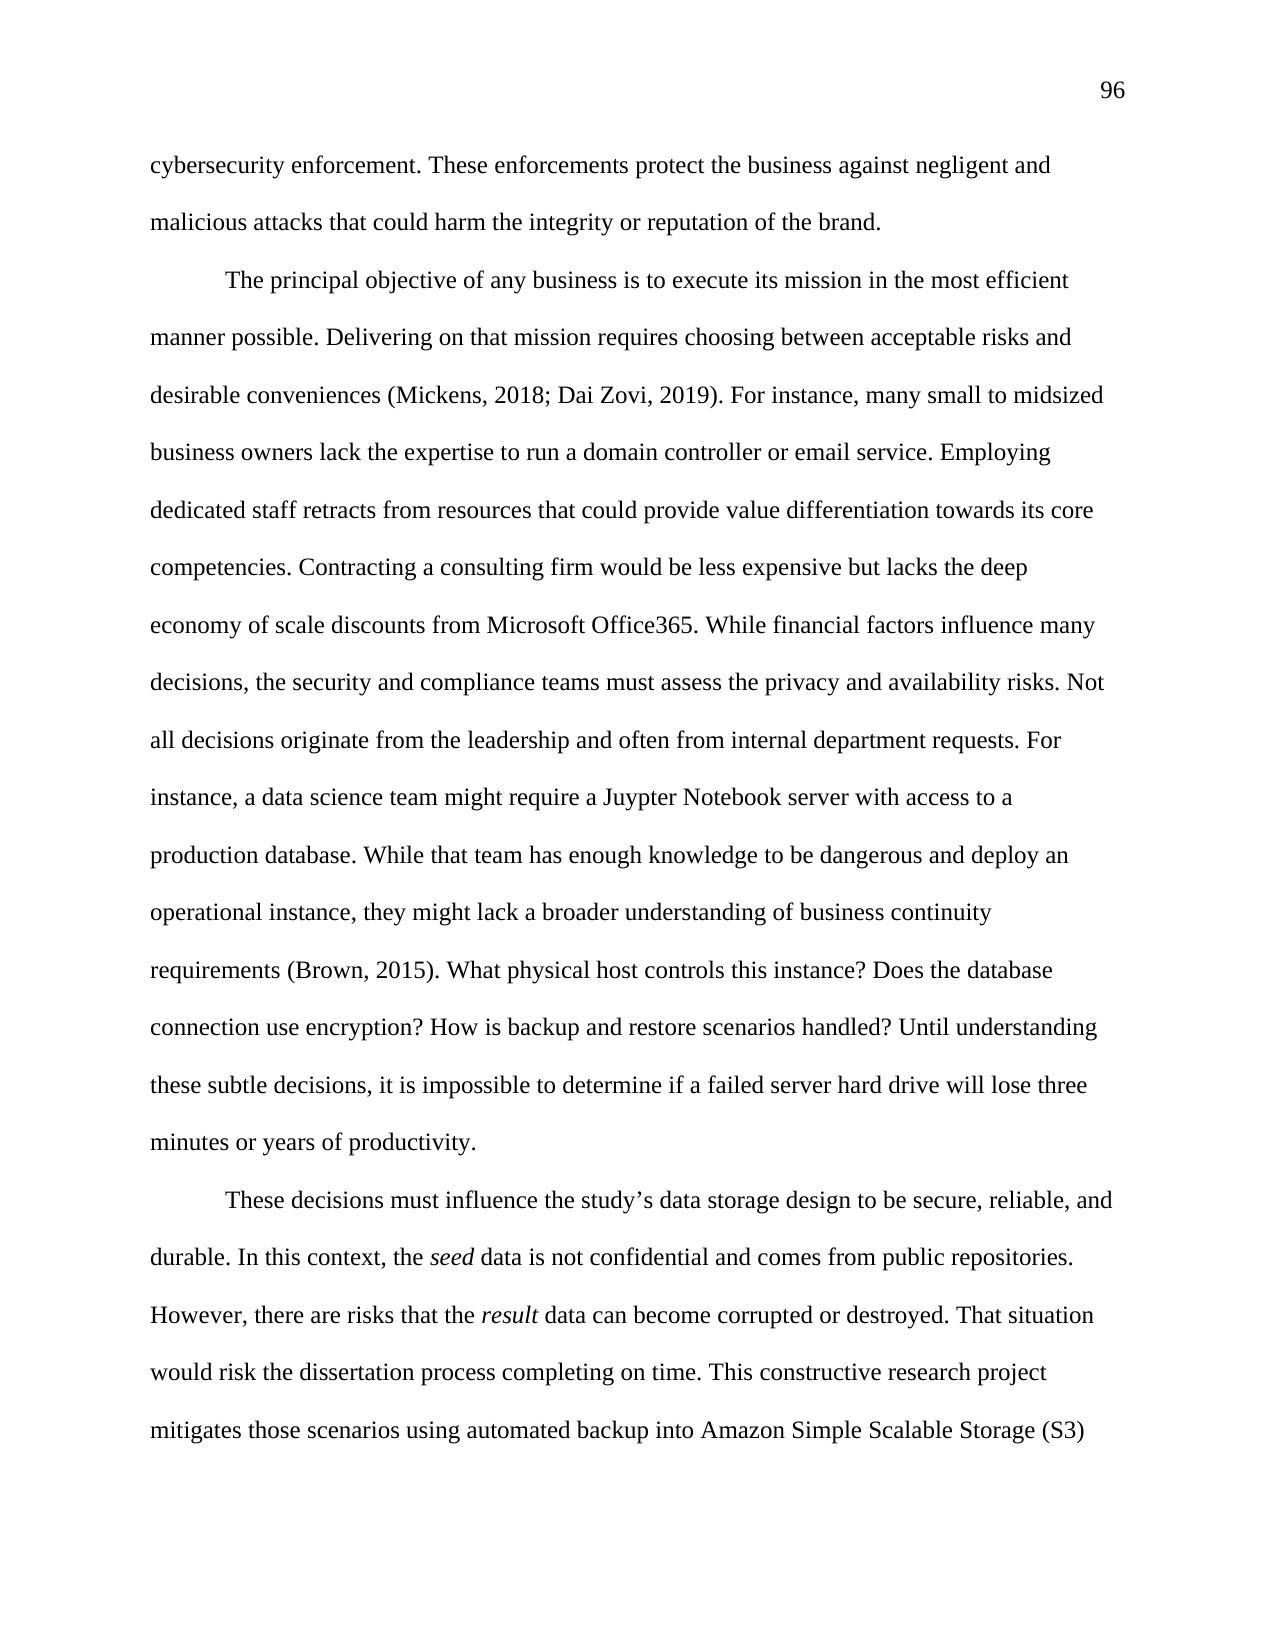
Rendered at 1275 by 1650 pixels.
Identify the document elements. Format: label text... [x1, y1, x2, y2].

text The principal objective of any business is to execute its mission in the most efficient manner possible. Delivering on that mission requires choosing between acceptable risks and desirable conveniences (Mickens, 2018; Dai Zovi, 2019). For instance, many small to midsized business owners lack the expertise to run a domain controller or email service. Employing dedicated staff retracts from resources that could provide value differentiation towards its core competencies. Contracting a consulting firm would be less expensive but lacks the deep economy of scale discounts from Microsoft Office365. While financial factors influence many decisions, the security and compliance teams must assess the privacy and availability risks. Not all decisions originate from the leadership and often from internal department requests. For instance, a data science team might require a Juypter Notebook server with access to a production database. While that team has enough knowledge to be dangerous and deploy an operational instance, they might lack a broader understanding of business continuity requirements. What physical host controls this instance? Does the database connection use encryption? How is backup and restore scenarios handled? Until understanding these subtle decisions, it is impossible to determine if a failed server hard drive will lose three minutes or years of productivity. [150, 265, 1125, 1156]
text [150, 150, 1125, 236]
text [150, 1185, 1125, 1444]
